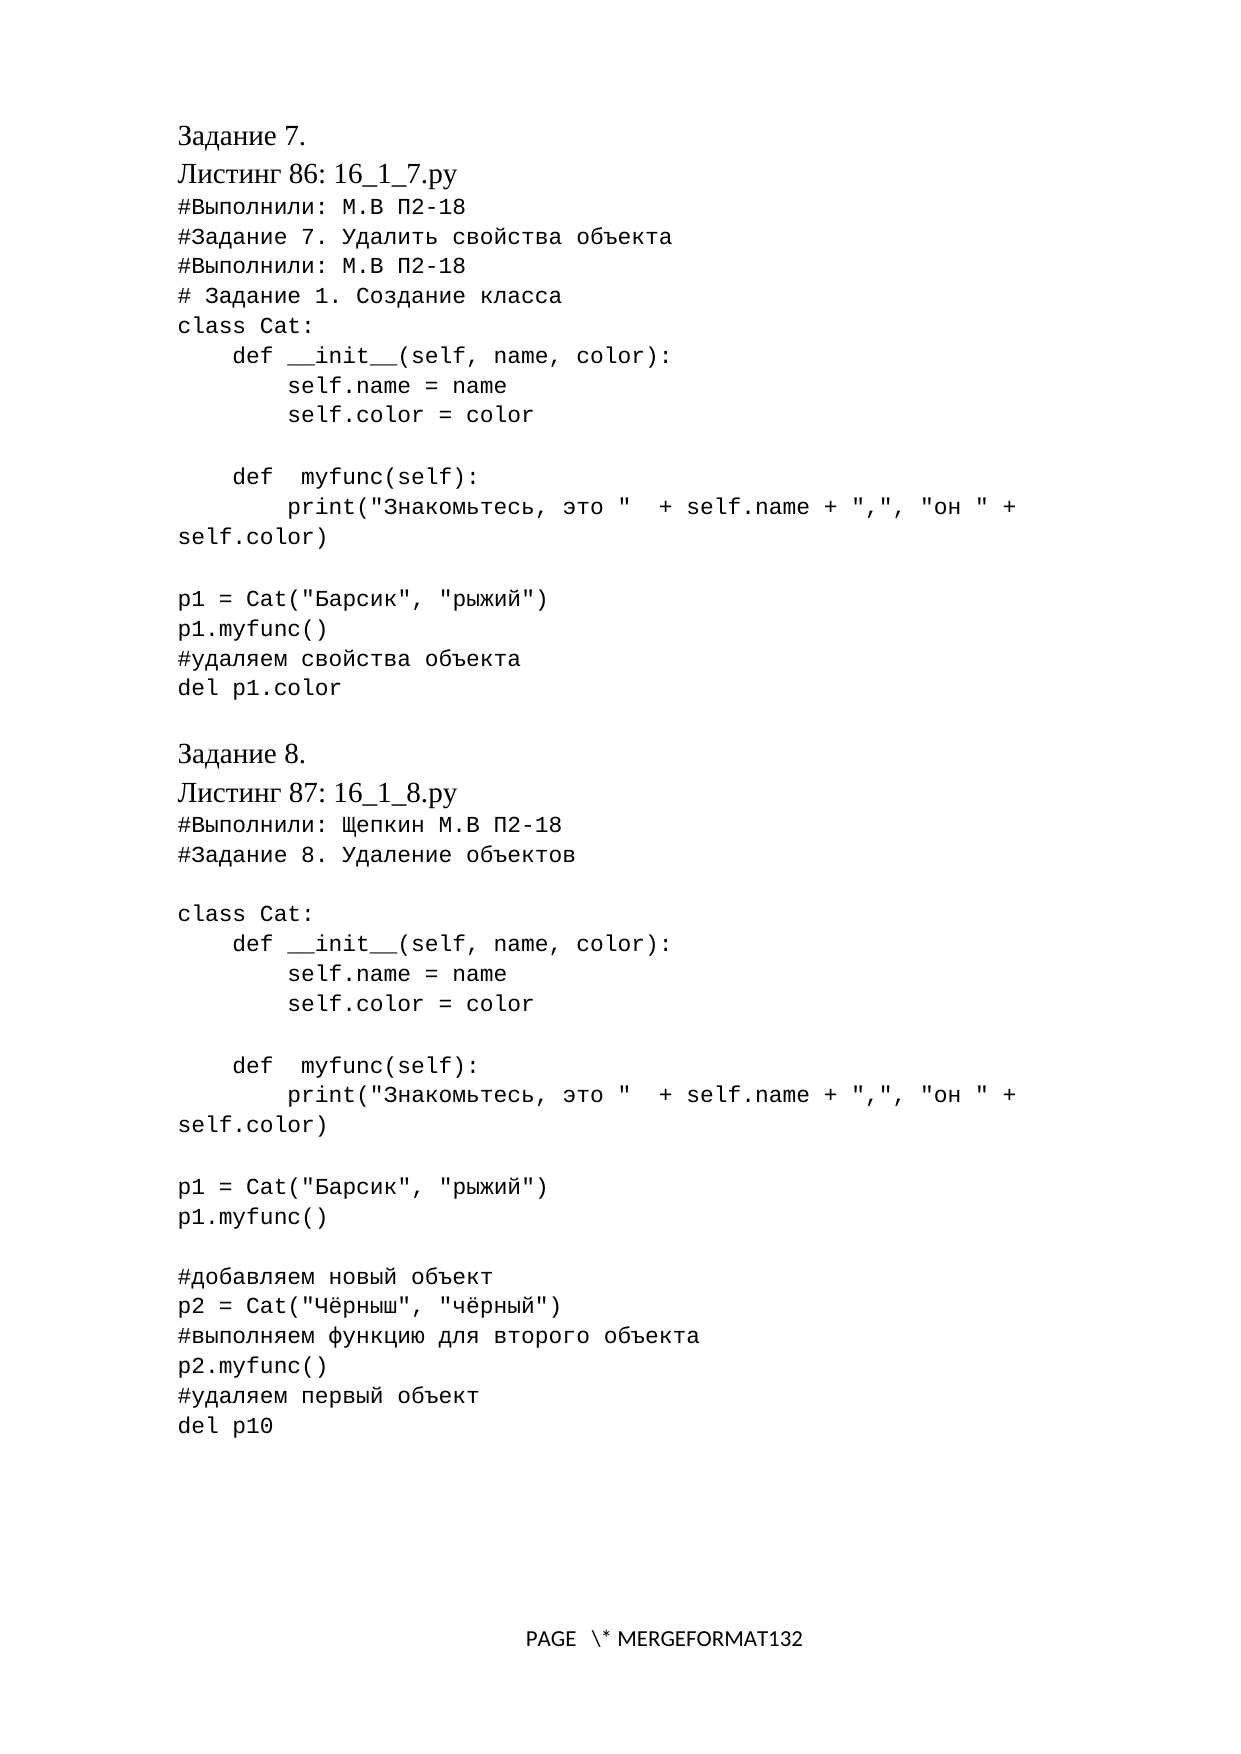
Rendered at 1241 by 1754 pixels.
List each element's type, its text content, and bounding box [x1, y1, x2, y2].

text # Задание 1. Создание класса [177, 284, 1152, 311]
text #добавляем новый объект [177, 1265, 1152, 1291]
text #Выполнили: Щепкин М.В П2-18 [177, 813, 1152, 839]
text self.name = name [177, 374, 1152, 400]
text #выполняем функцию для второго объекта [177, 1324, 1152, 1351]
text del p10 [177, 1414, 1152, 1440]
text def myfunc(self): [177, 1054, 1152, 1080]
text #Задание 8. Удаление объектов [177, 843, 1152, 869]
text def myfunc(self): [177, 466, 1152, 492]
text Задание 8. [177, 736, 1152, 770]
text p1.myfunc() [177, 617, 1152, 643]
text del p1.color [177, 677, 1152, 703]
text #Задание 7. Удалить свойства объекта [177, 225, 1152, 251]
text self.color = color [177, 404, 1152, 430]
text p1.myfunc() [177, 1205, 1152, 1231]
text p1 = Cat("Барсик", "рыжий") [177, 1176, 1152, 1202]
text Листинг 87: 16_1_8.py [177, 775, 1152, 808]
text #удаляем свойства объекта [177, 647, 1152, 673]
text #Выполнили: М.В П2-18 [177, 195, 1152, 221]
text p2 = Cat("Чёрныш", "чёрный") [177, 1295, 1152, 1321]
text print("Знакомьтесь, это " + self.name + ",", "он " + self.color) [177, 496, 1152, 551]
text #Выполнили: М.В П2-18 [177, 255, 1152, 281]
text class Cat: [177, 903, 1152, 929]
text print("Знакомьтесь, это " + self.name + ",", "он " + self.color) [177, 1084, 1152, 1139]
text Задание 7. [177, 118, 1152, 152]
text self.name = name [177, 962, 1152, 988]
text self.color = color [177, 992, 1152, 1018]
text def __init__(self, name, color): [177, 932, 1152, 958]
text #удаляем первый объект [177, 1384, 1152, 1410]
text Листинг 86: 16_1_7.py [177, 157, 1152, 190]
text def __init__(self, name, color): [177, 344, 1152, 370]
text class Cat: [177, 314, 1152, 340]
text p1 = Cat("Барсик", "рыжий") [177, 587, 1152, 613]
text p2.myfunc() [177, 1354, 1152, 1380]
